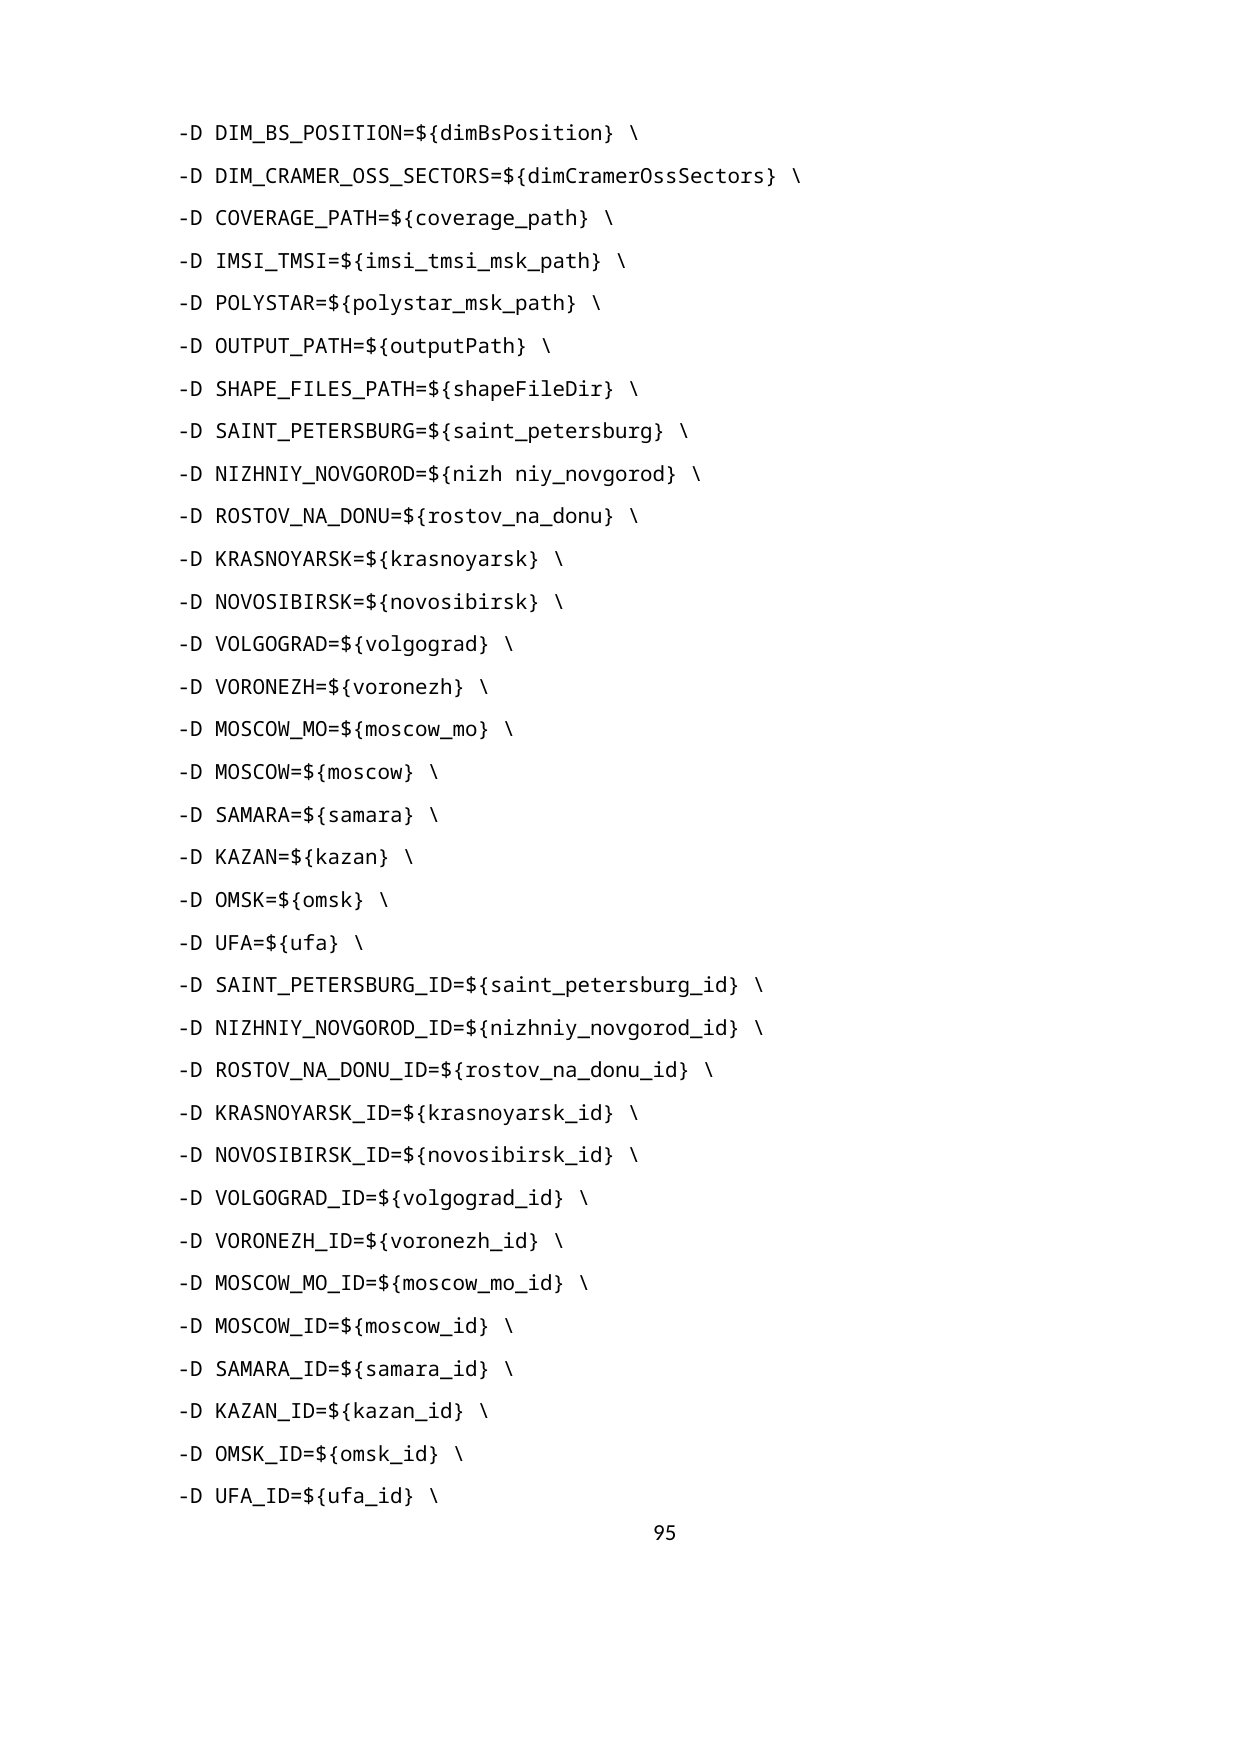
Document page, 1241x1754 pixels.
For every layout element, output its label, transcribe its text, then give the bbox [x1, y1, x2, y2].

text -D OMSK=${omsk} \ [177, 885, 1152, 913]
text -D MOSCOW=${moscow} \ [177, 757, 1152, 786]
text -D DIM_CRAMER_OSS_SECTORS=${dimCramerOssSectors} \ [177, 161, 1152, 189]
text -D UFA_ID=${ufa_id} \ [177, 1481, 1152, 1510]
text -D UFA=${ufa} \ [177, 928, 1152, 956]
text -D SAMARA=${samara} \ [177, 800, 1152, 828]
text -D MOSCOW_MO=${moscow_mo} \ [177, 714, 1152, 743]
text -D NIZHNIY_NOVGOROD=${nizh niy_novgorod} \ [177, 459, 1152, 487]
text -D DIM_BS_POSITION=${dimBsPosition} \ [177, 118, 1152, 147]
text -D SAINT_PETERSBURG_ID=${saint_petersburg_id} \ [177, 970, 1152, 999]
text -D SAINT_PETERSBURG=${saint_petersburg} \ [177, 416, 1152, 445]
text -D OUTPUT_PATH=${outputPath} \ [177, 331, 1152, 359]
text -D POLYSTAR=${polystar_msk_path} \ [177, 288, 1152, 317]
text -D VORONEZH_ID=${voronezh_id} \ [177, 1226, 1152, 1254]
text -D NOVOSIBIRSK_ID=${novosibirsk_id} \ [177, 1141, 1152, 1169]
text -D MOSCOW_MO_ID=${moscow_mo_id} \ [177, 1268, 1152, 1297]
text -D NIZHNIY_NOVGOROD_ID=${nizhniy_novgorod_id} \ [177, 1013, 1152, 1041]
text -D KRASNOYARSK=${krasnoyarsk} \ [177, 544, 1152, 573]
text -D KAZAN=${kazan} \ [177, 842, 1152, 871]
text -D VOLGOGRAD_ID=${volgograd_id} \ [177, 1183, 1152, 1212]
text -D MOSCOW_ID=${moscow_id} \ [177, 1311, 1152, 1339]
text -D IMSI_TMSI=${imsi_tmsi_msk_path} \ [177, 246, 1152, 274]
text -D VOLGOGRAD=${volgograd} \ [177, 629, 1152, 658]
text -D SHAPE_FILES_PATH=${shapeFileDir} \ [177, 374, 1152, 402]
text -D KRASNOYARSK_ID=${krasnoyarsk_id} \ [177, 1098, 1152, 1126]
text -D ROSTOV_NA_DONU=${rostov_na_donu} \ [177, 502, 1152, 530]
text -D NOVOSIBIRSK=${novosibirsk} \ [177, 587, 1152, 615]
text -D COVERAGE_PATH=${coverage_path} \ [177, 203, 1152, 232]
text -D ROSTOV_NA_DONU_ID=${rostov_na_donu_id} \ [177, 1055, 1152, 1084]
text -D OMSK_ID=${omsk_id} \ [177, 1439, 1152, 1467]
text -D VORONEZH=${voronezh} \ [177, 672, 1152, 700]
text -D SAMARA_ID=${samara_id} \ [177, 1354, 1152, 1382]
text -D KAZAN_ID=${kazan_id} \ [177, 1396, 1152, 1425]
